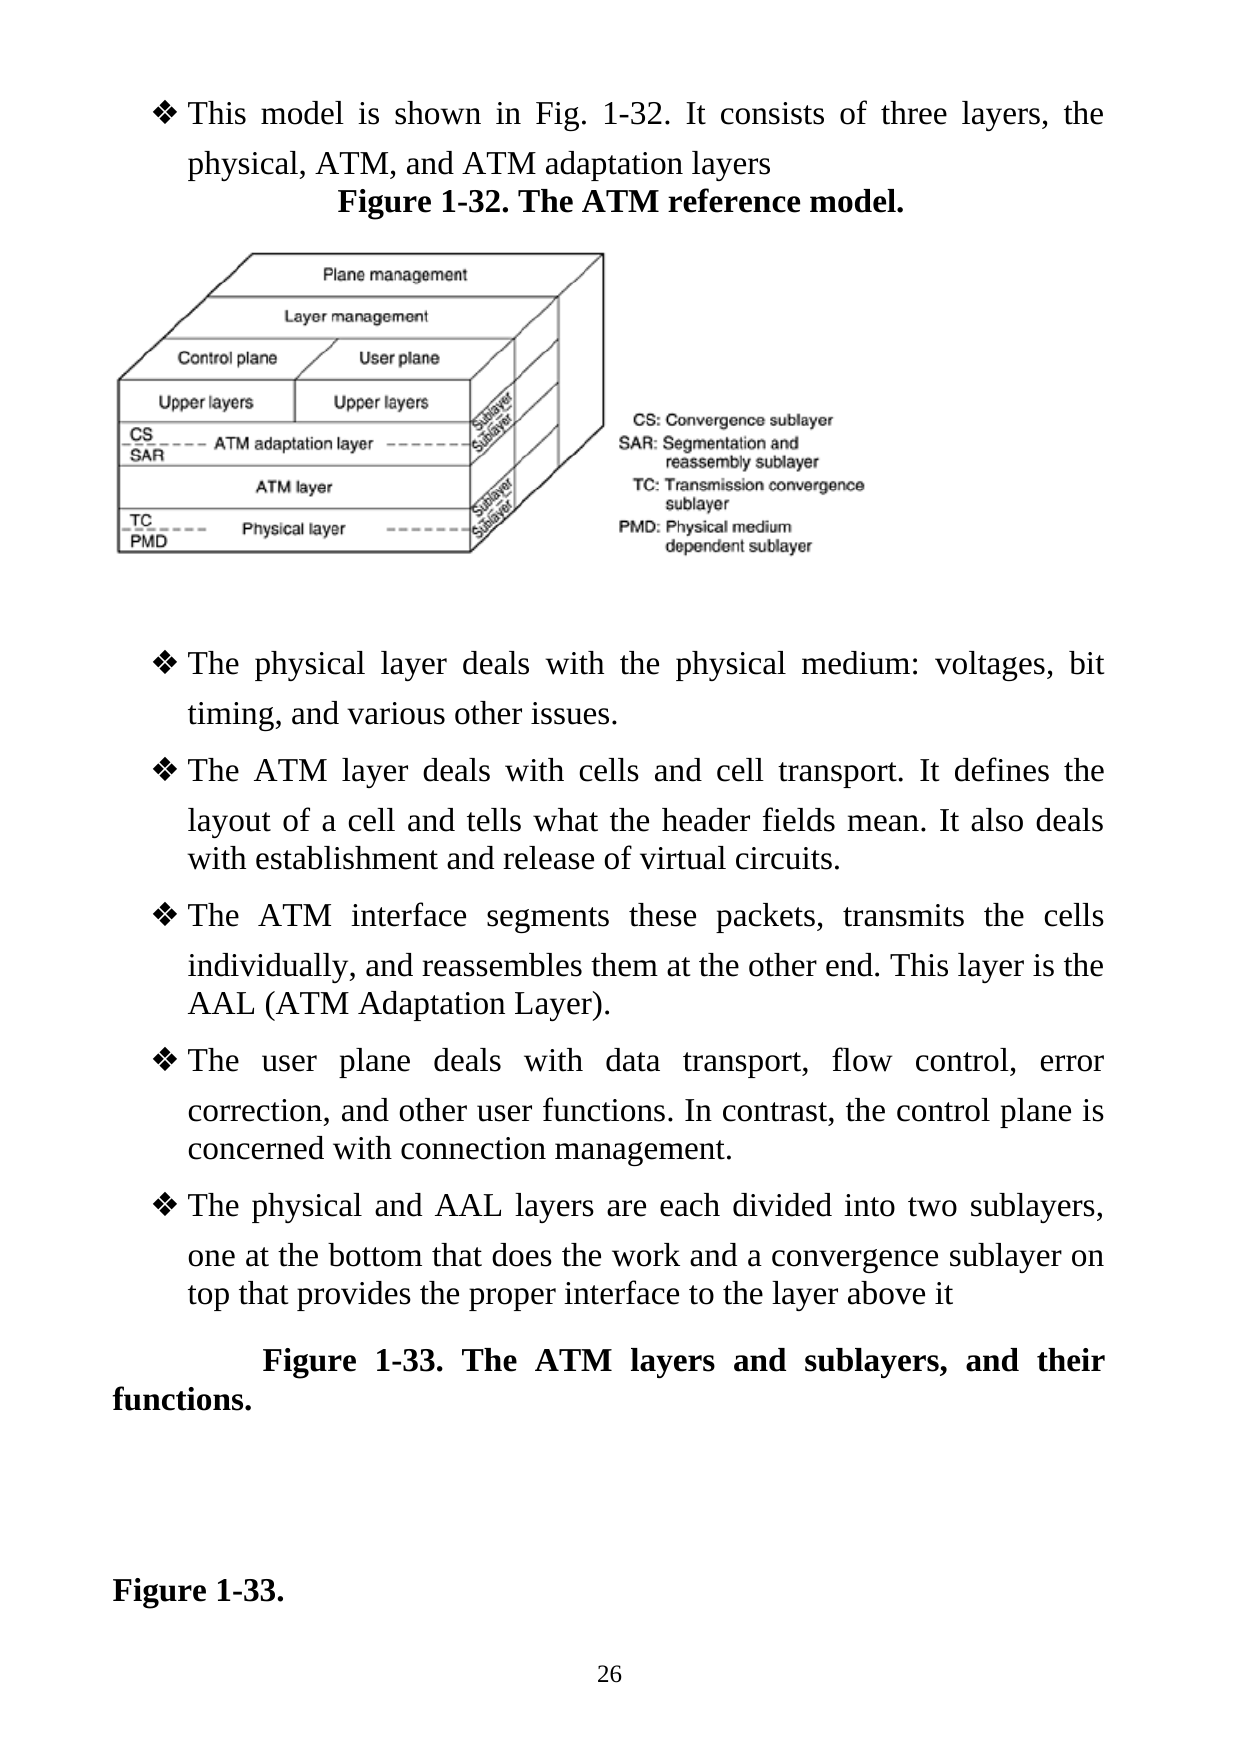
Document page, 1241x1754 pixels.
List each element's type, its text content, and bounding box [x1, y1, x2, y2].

picture [112, 248, 868, 559]
list The ATM interface segments these packets, transmits the cells individually, and reassembles them at the other end. This layer is the AAL (ATM Adaptation Layer). [150, 877, 1106, 1022]
text Figure 1-32. The ATM reference model. [150, 182, 1106, 220]
list The ATM layer deals with cells and cell transport. It defines the layout of a cell and tells what the header fields mean. It also deals with establishment and release of virtual circuits. [150, 732, 1106, 877]
text Figure 1-33. [112, 1571, 1106, 1609]
list The user plane deals with data transport, flow control, error correction, and other user functions. In contrast, the control plane is concerned with connection management. [150, 1022, 1106, 1167]
list The physical and AAL layers are each divided into two sublayers, one at the bottom that does the work and a convergence sublayer on top that provides the proper interface to the layer above it [150, 1167, 1106, 1312]
list This model is shown in Fig. 1-32. It consists of three layers, the physical, ATM, and ATM adaptation layers [150, 75, 1106, 182]
text Figure 1-33. The ATM layers and sublayers, and their functions. [112, 1341, 1106, 1417]
list The physical layer deals with the physical medium: voltages, bit timing, and various other issues. [150, 625, 1106, 732]
